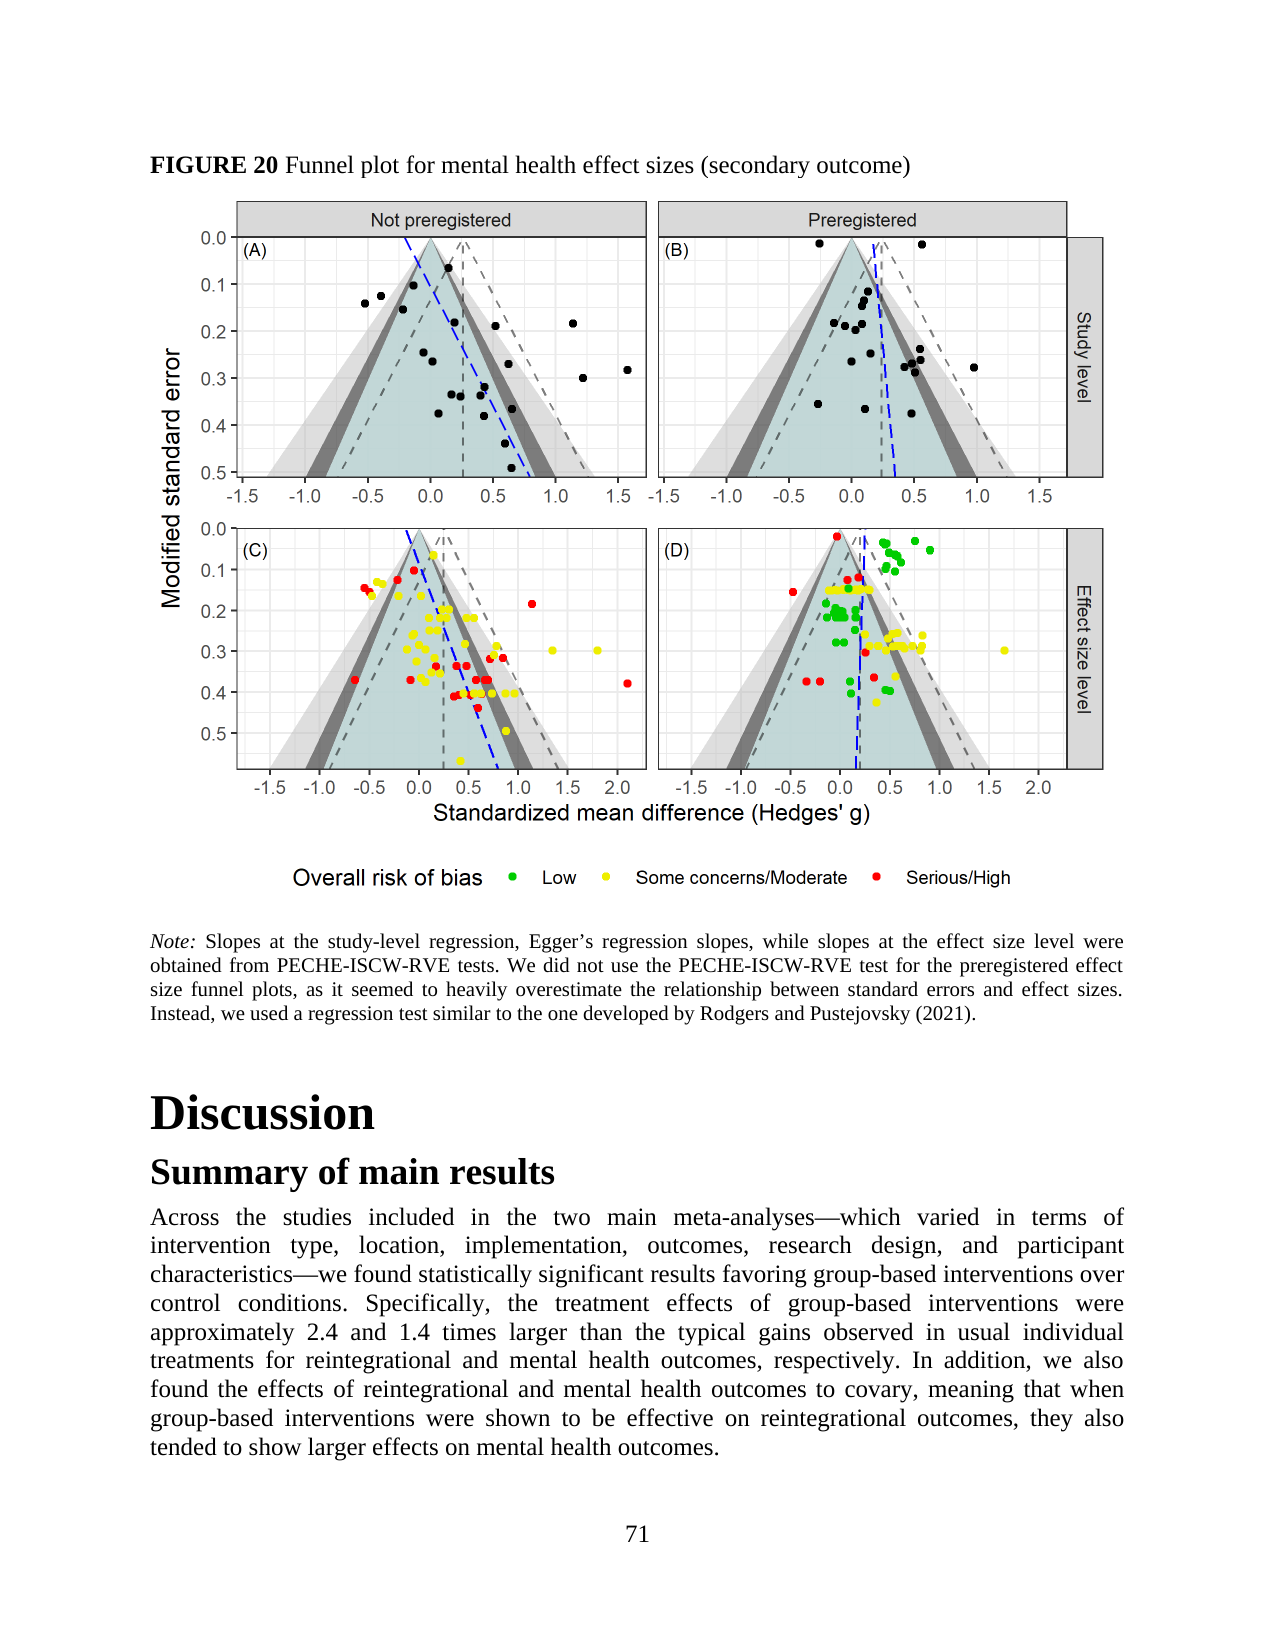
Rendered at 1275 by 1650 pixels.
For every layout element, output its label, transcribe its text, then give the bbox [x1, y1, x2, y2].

text FIGURE 20 Funnel plot for mental health effect sizes (secondary outcome) [150, 150, 1125, 178]
subtitle Summary of main results [150, 1149, 1125, 1192]
subtitle Discussion [150, 1082, 1125, 1140]
text Note: Slopes at the study-level regression, Egger’s regression slopes, while slopes at the effect size level were obtained from PECHE-ISCW-RVE tests. We did not use the PECHE-ISCW-RVE test for the preregistered effect size funnel plots, as it seemed to heavily overestimate the relationship between standard errors and effect sizes. Instead, we used a regression test similar to the one developed by Rodgers and Pustejovsky (2021). [150, 929, 1125, 1025]
picture [150, 178, 1125, 929]
